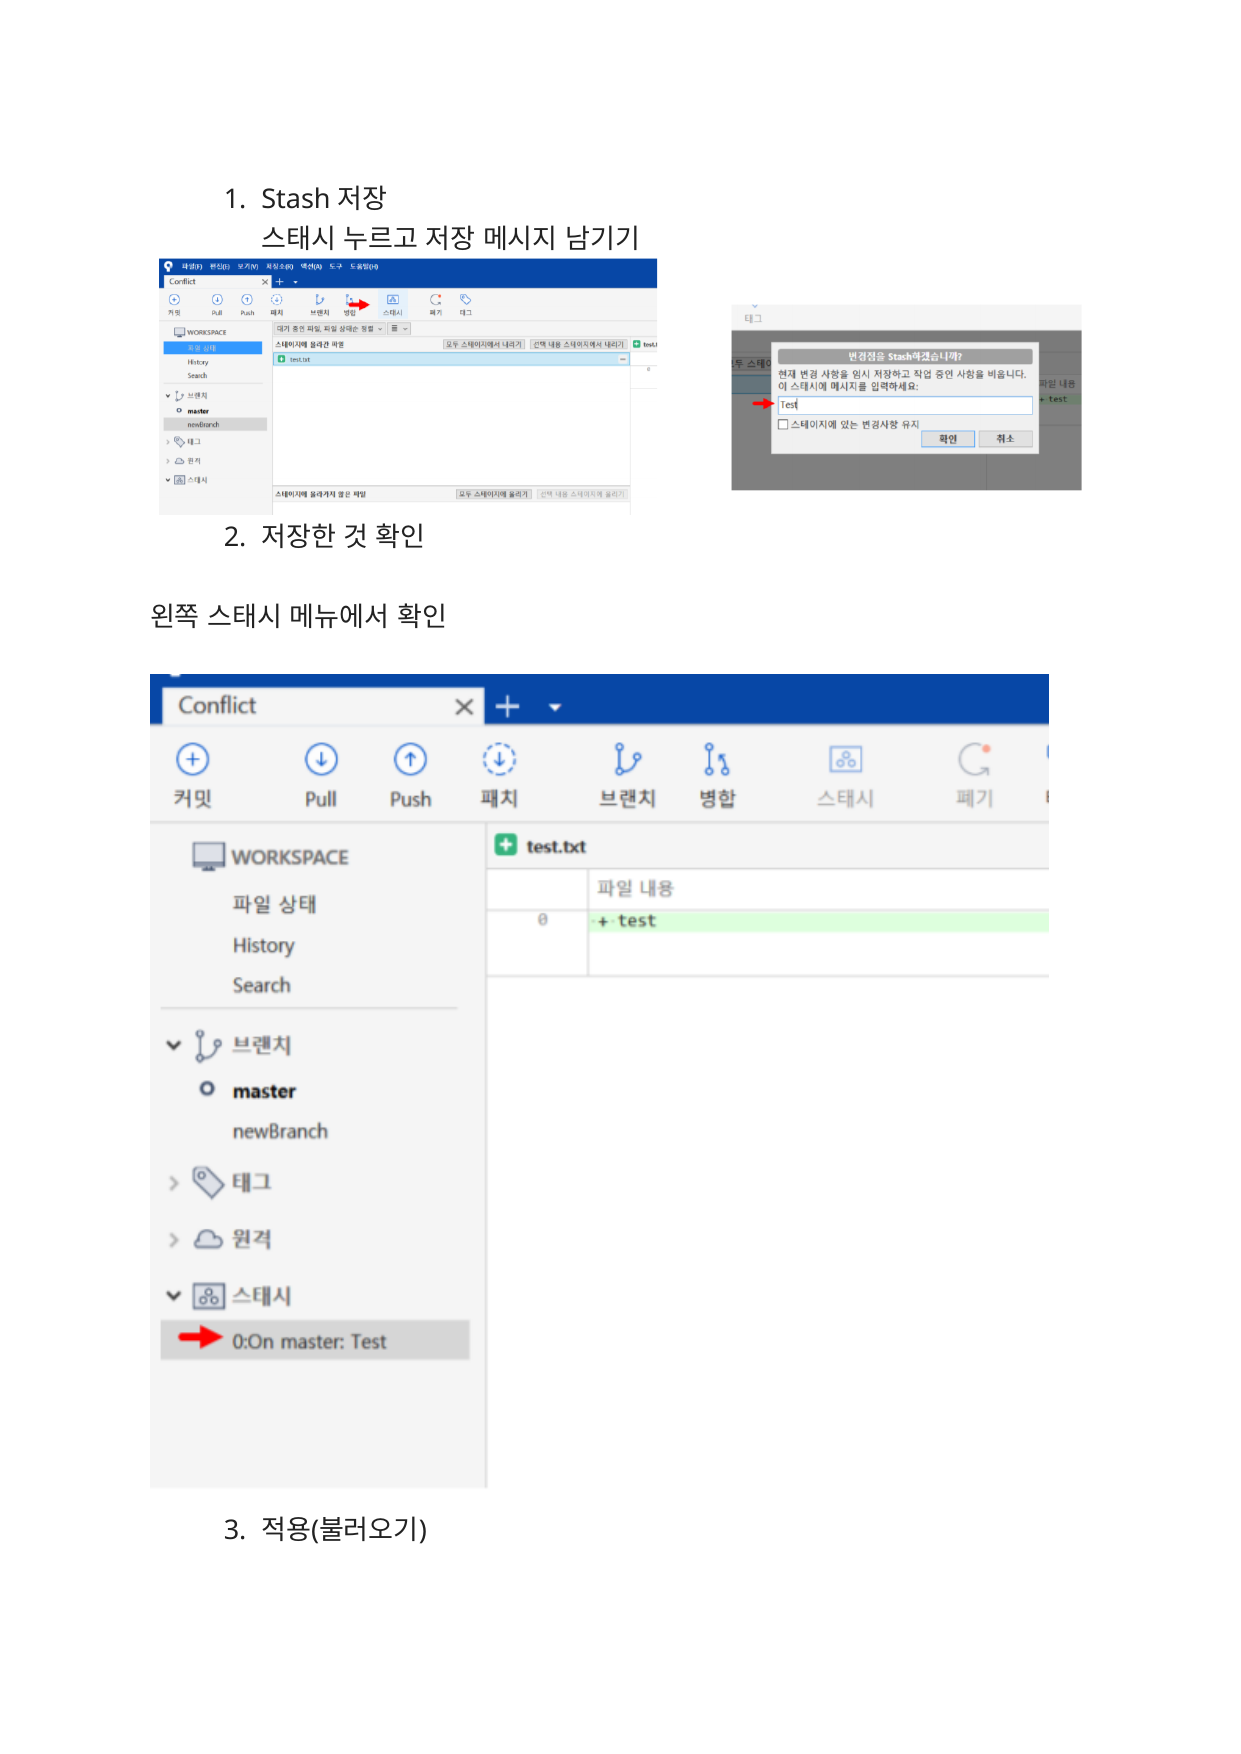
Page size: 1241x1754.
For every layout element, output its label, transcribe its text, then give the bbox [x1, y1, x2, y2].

picture [150, 674, 1049, 1508]
list 적용(불러오기) [223, 1508, 1090, 1547]
text 왼쪽 스태시 메뉴에서 확인 [150, 594, 1090, 634]
picture [150, 255, 1091, 515]
list 저장한 것 확인 [223, 515, 1090, 554]
list Stash 저장 스태시 누르고 저장 메시지 남기기 [223, 177, 1090, 255]
